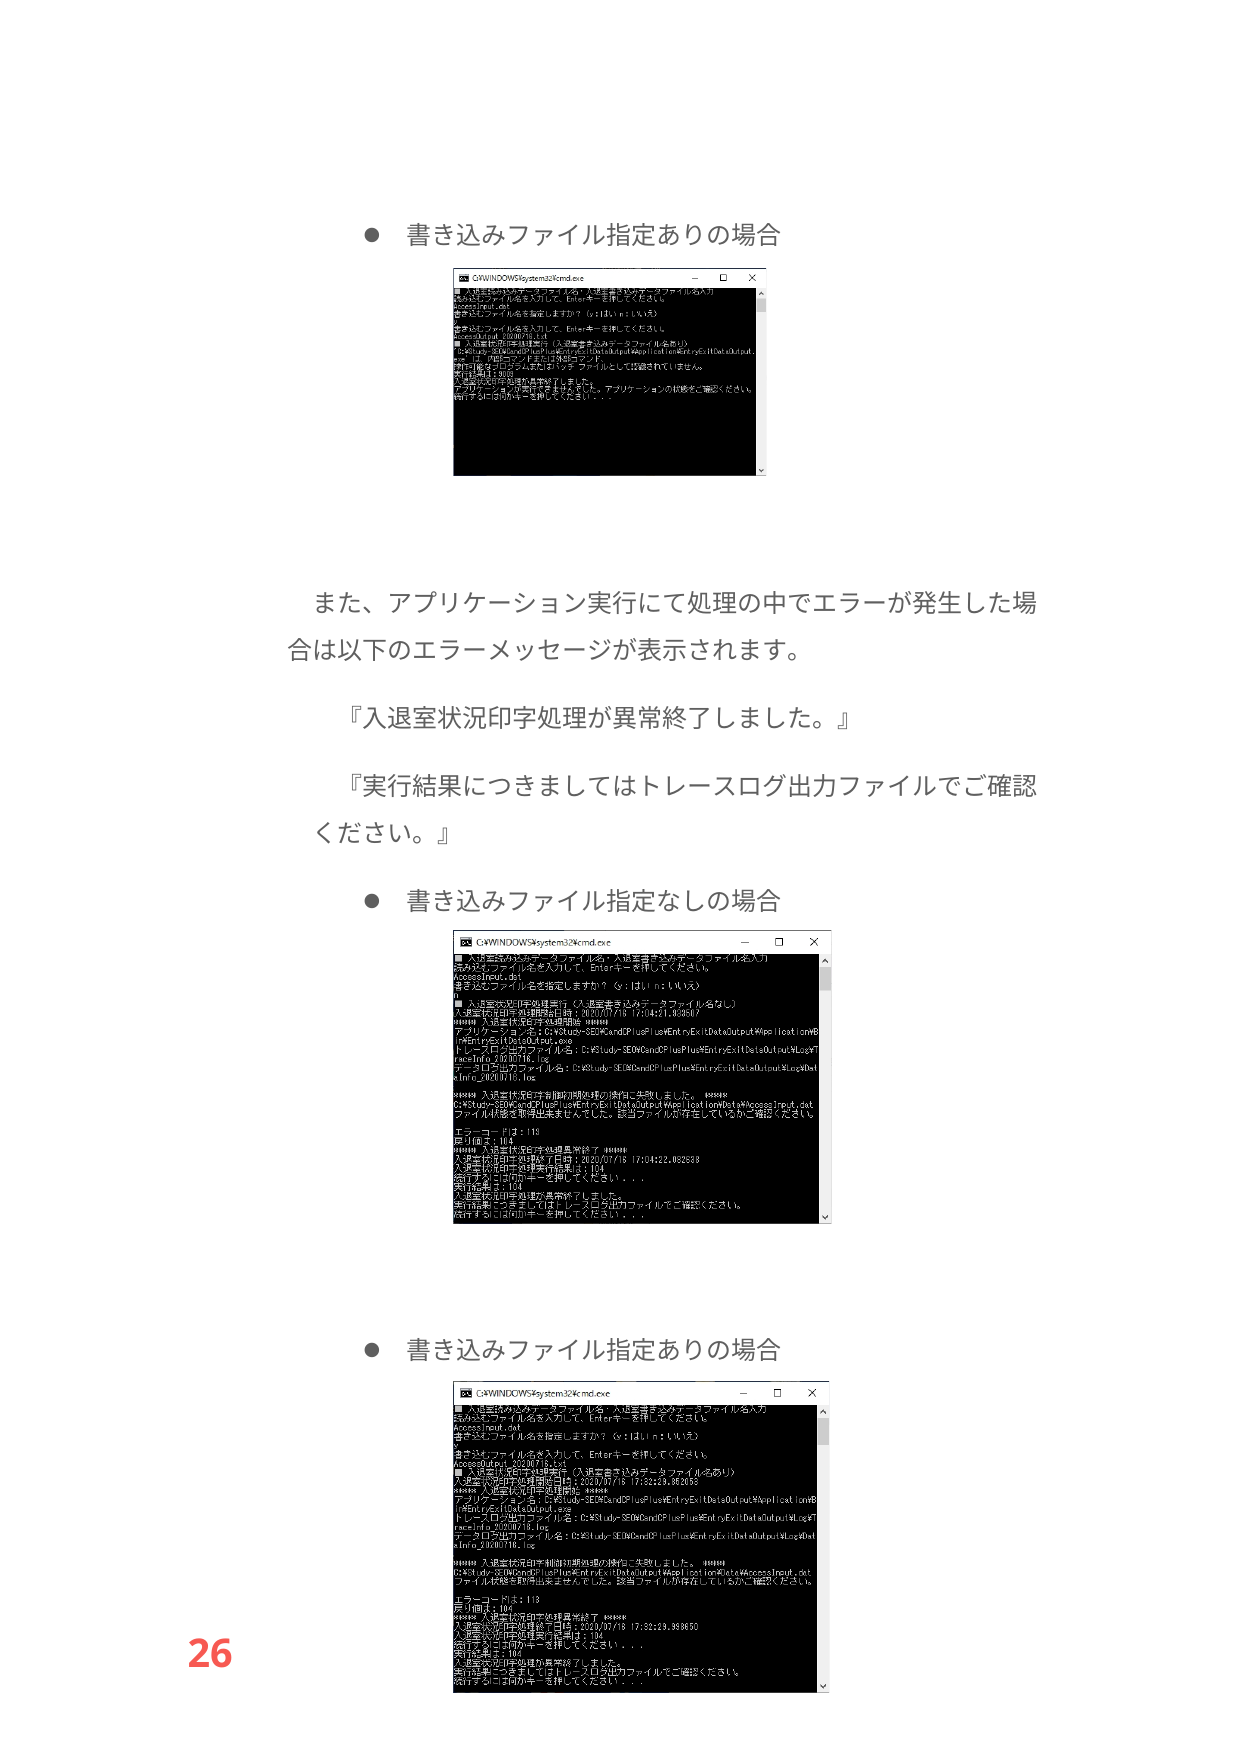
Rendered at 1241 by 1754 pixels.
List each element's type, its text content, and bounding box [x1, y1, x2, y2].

text 『入退室状況印字処理が異常終了しました。』 [312, 698, 1053, 734]
text また、アプリケーション実行にて処理の中でエラーが発生した場合は以下のエラーメッセージが表示されます。 [287, 583, 1053, 666]
list 書き込みファイル指定ありの場合 [362, 1330, 1053, 1366]
picture [453, 268, 767, 476]
text 『実行結果につきましてはトレースログ出力ファイルでご確認ください。』 [312, 766, 1053, 849]
picture [453, 1381, 830, 1693]
list 書き込みファイル指定ありの場合 [362, 215, 1053, 251]
picture [453, 930, 832, 1224]
list 書き込みファイル指定なしの場合 [362, 881, 1053, 917]
